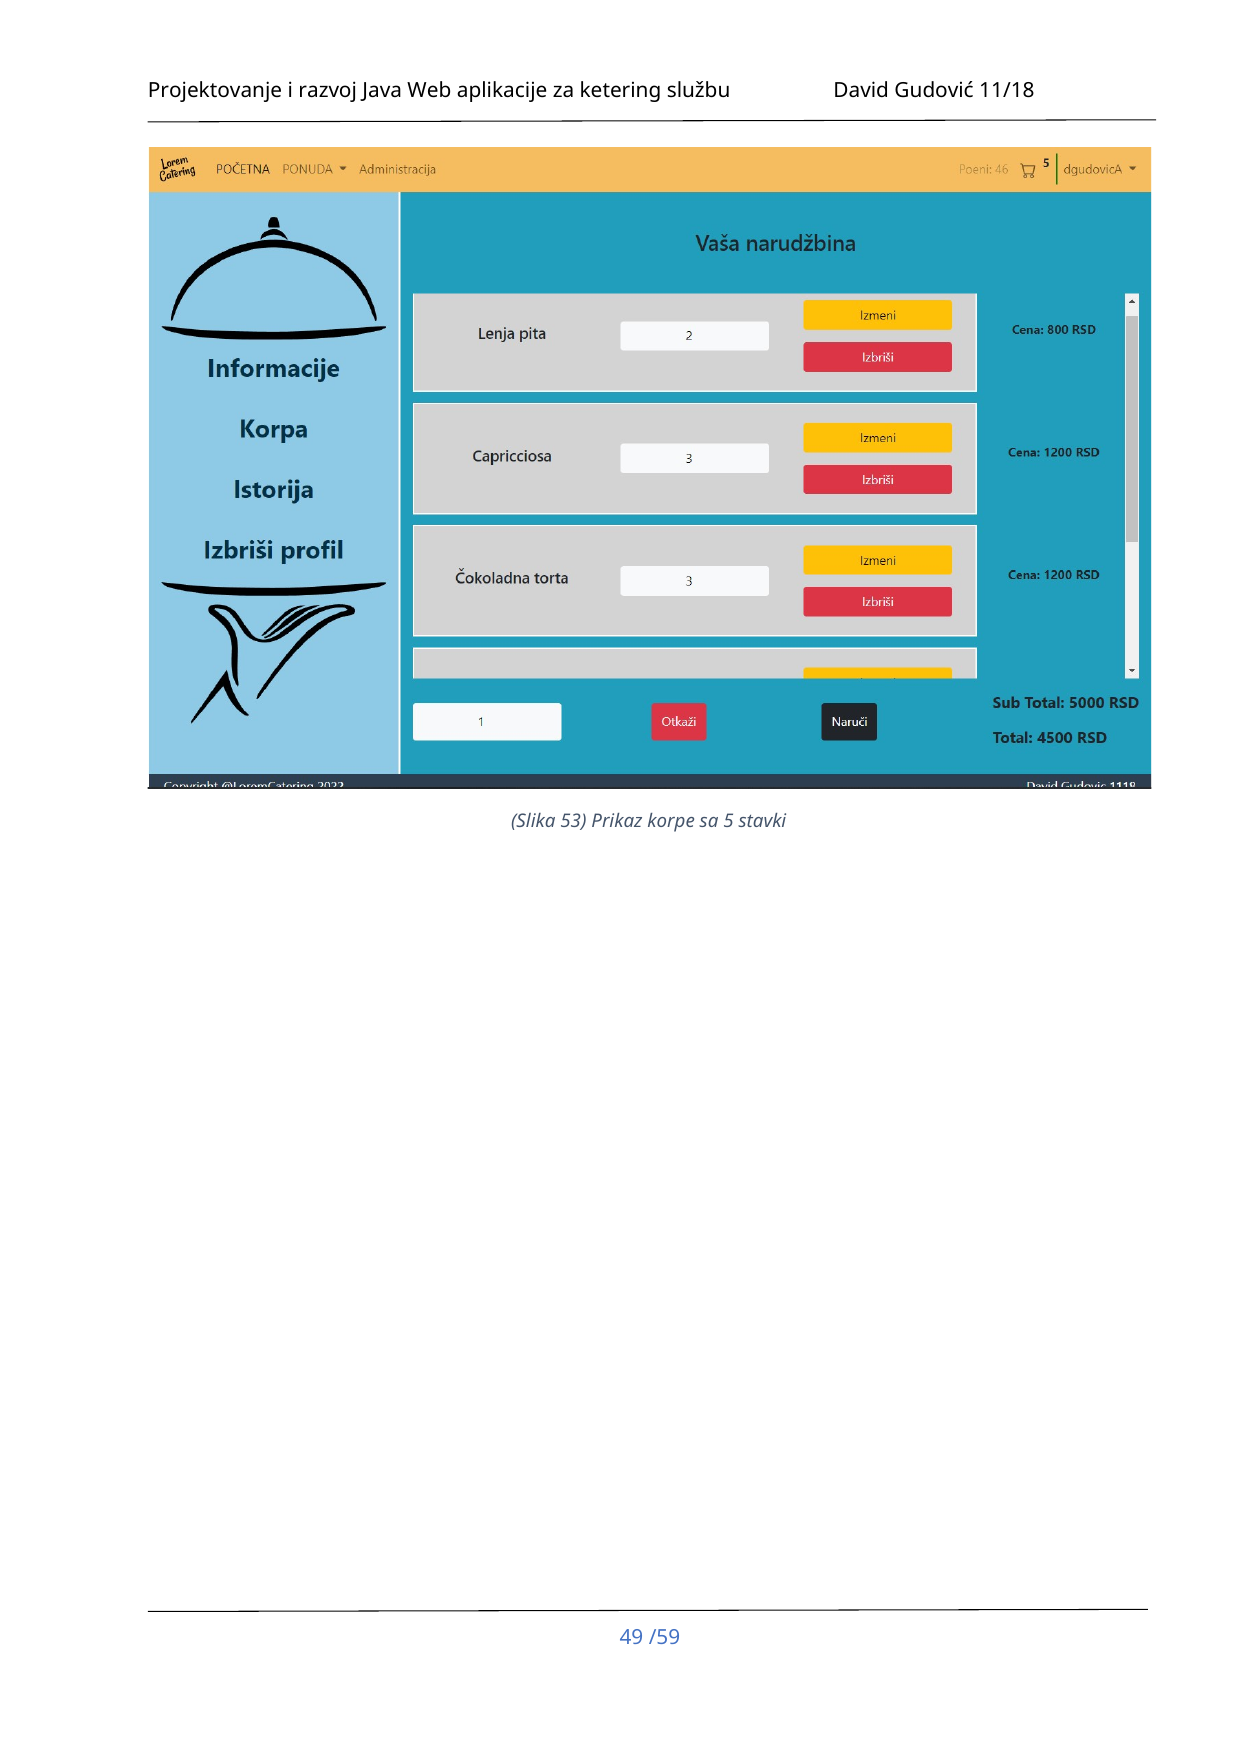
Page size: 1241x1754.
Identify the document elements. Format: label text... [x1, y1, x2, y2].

text (Slika 53) Prikaz korpe sa 5 stavki [148, 807, 1152, 832]
picture [147, 147, 1152, 789]
